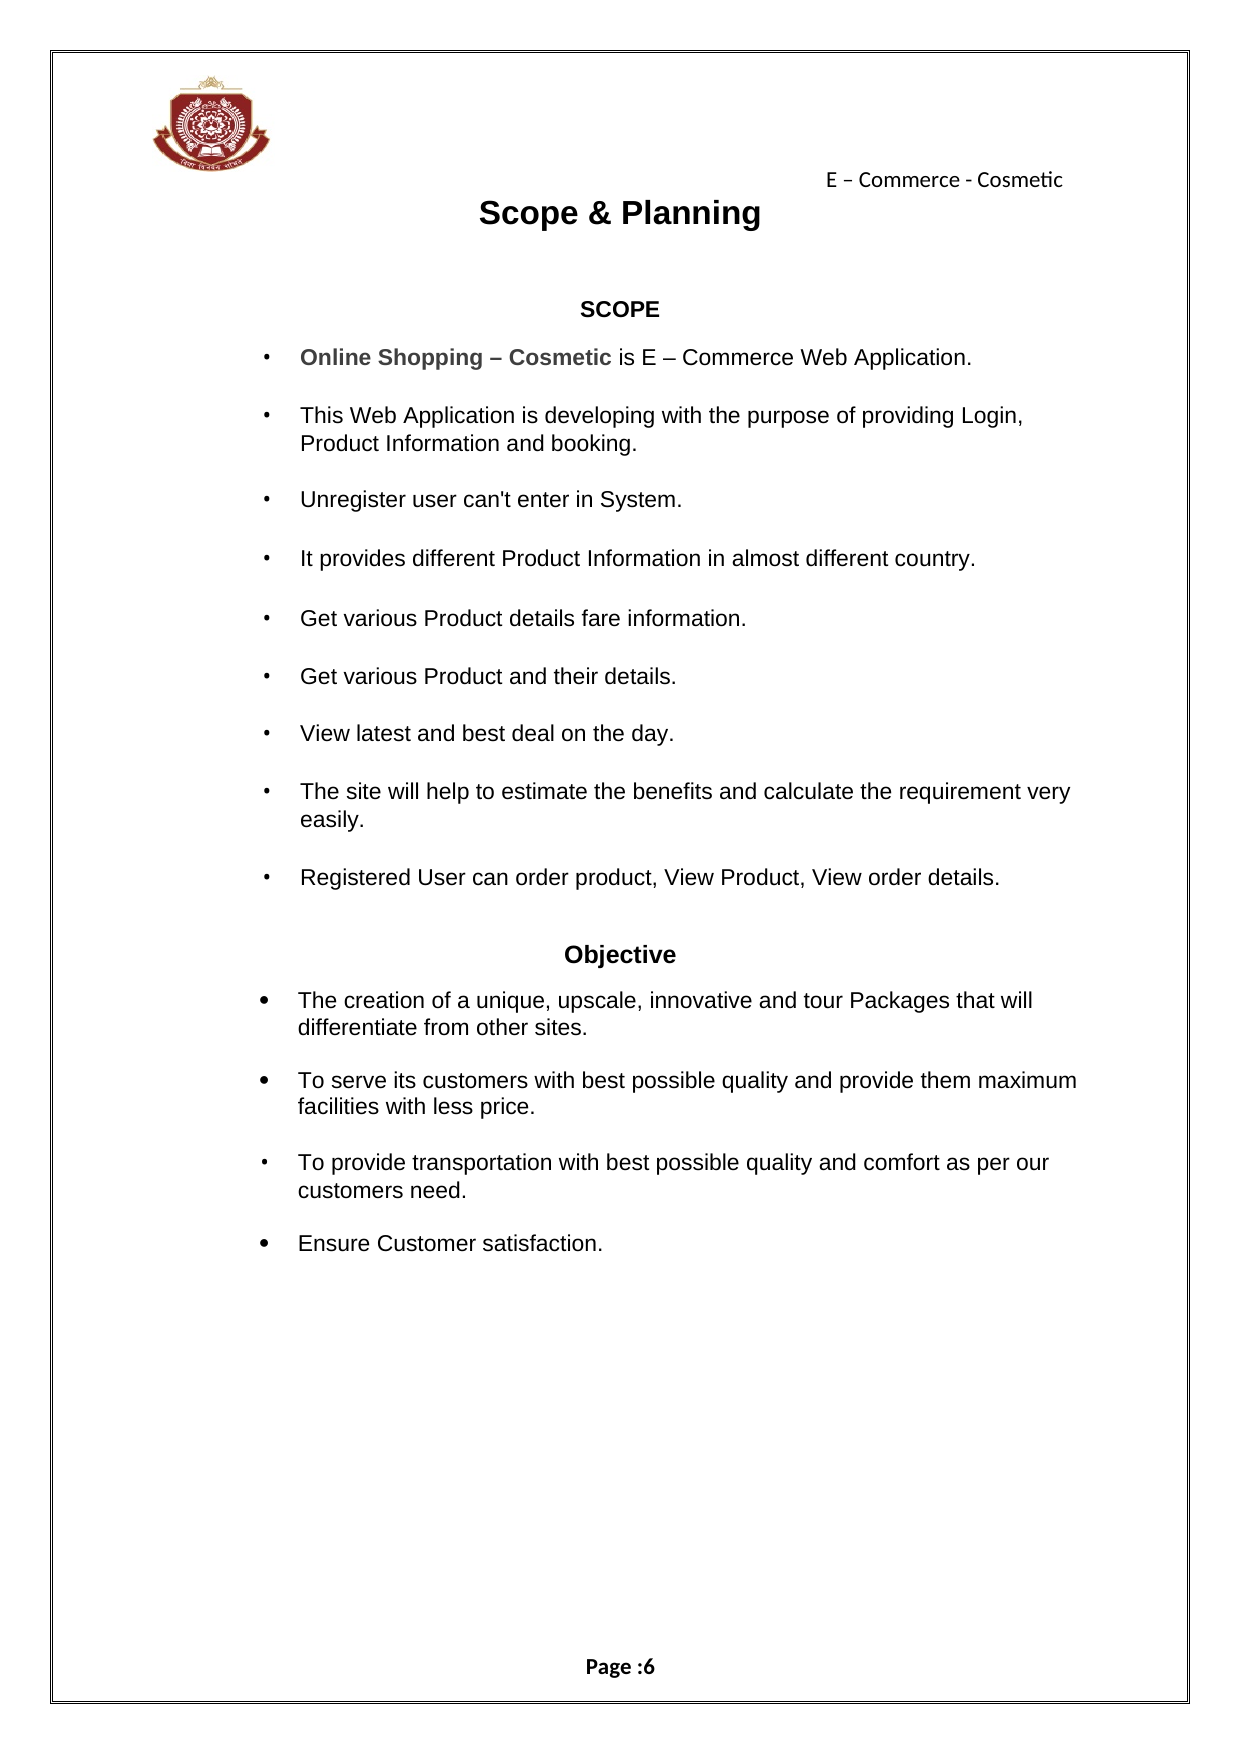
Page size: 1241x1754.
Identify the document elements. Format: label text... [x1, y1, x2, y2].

picture [150, 73, 275, 187]
list Ensure Customer satisfaction. [260, 1229, 1090, 1256]
list Get various Product and their details. [262, 659, 1090, 691]
list To provide transportation with best possible quality and comfort as per our [260, 1146, 1090, 1177]
list facilities with less price. [298, 1093, 1090, 1119]
text SCOPE [150, 296, 1090, 322]
list View latest and best deal on the day. [262, 717, 1090, 748]
list Online Shopping – Cosmetic is E – Commerce Web Application. [262, 341, 1090, 372]
list It provides different Product Information in almost different country. [262, 542, 1090, 573]
list This Web Application is developing with the purpose of providing Login, Product Information and booking. [262, 399, 1090, 456]
text Scope & Planning [150, 193, 1090, 231]
list The creation of a unique, upscale, innovative and tour Packages that will differentiate from other sites. [260, 987, 1090, 1040]
list Unregister user can't enter in System. [262, 483, 1090, 514]
list Registered User can order product, View Product, View order details. [262, 861, 1090, 892]
list To serve its customers with best possible quality and provide them maximum [260, 1067, 1090, 1093]
text Objective [150, 940, 1090, 968]
list customers need. [298, 1177, 1090, 1203]
list Get various Product details fare information. [262, 602, 1090, 633]
list The site will help to estimate the benefits and calculate the requirement very easily. [262, 775, 1090, 832]
